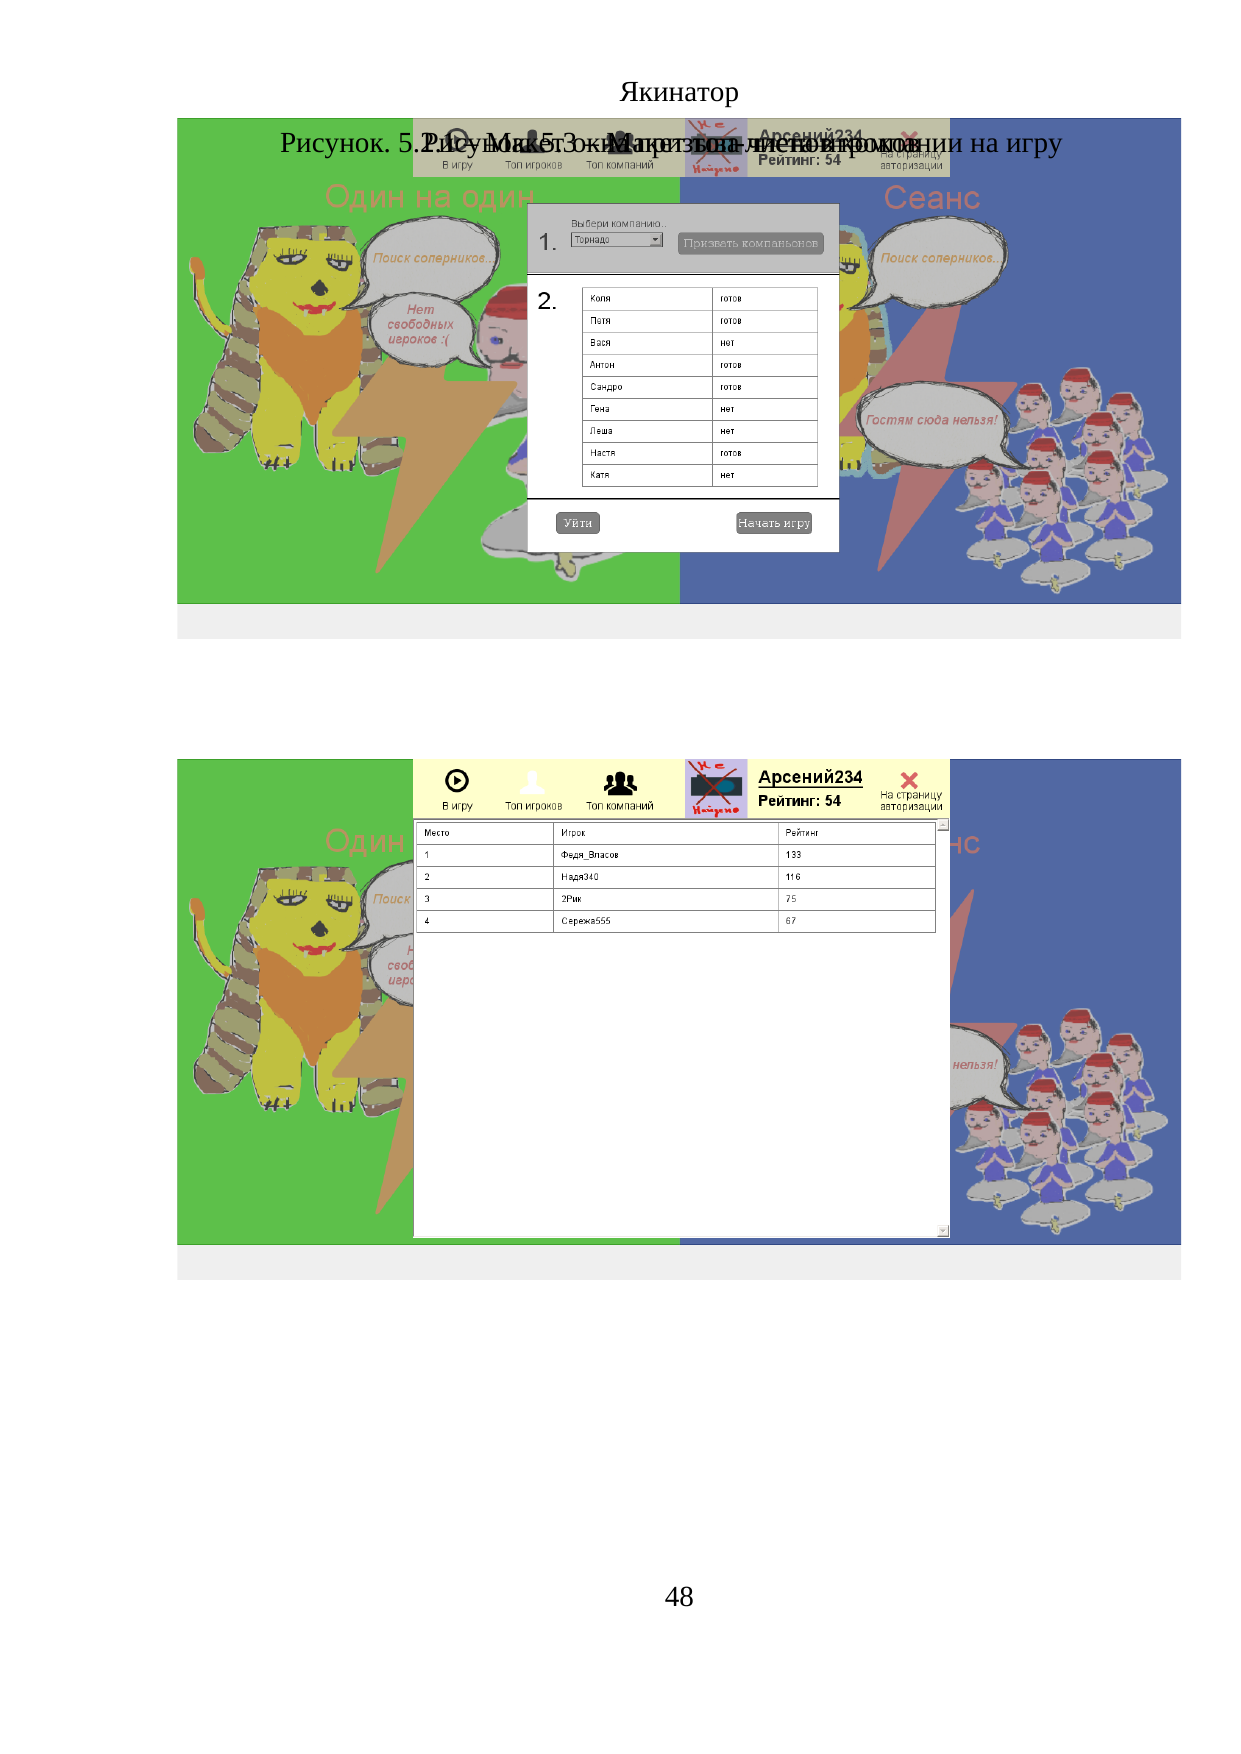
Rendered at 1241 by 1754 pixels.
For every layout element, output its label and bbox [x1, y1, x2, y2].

picture [177, 118, 1182, 639]
picture [177, 759, 1182, 1280]
